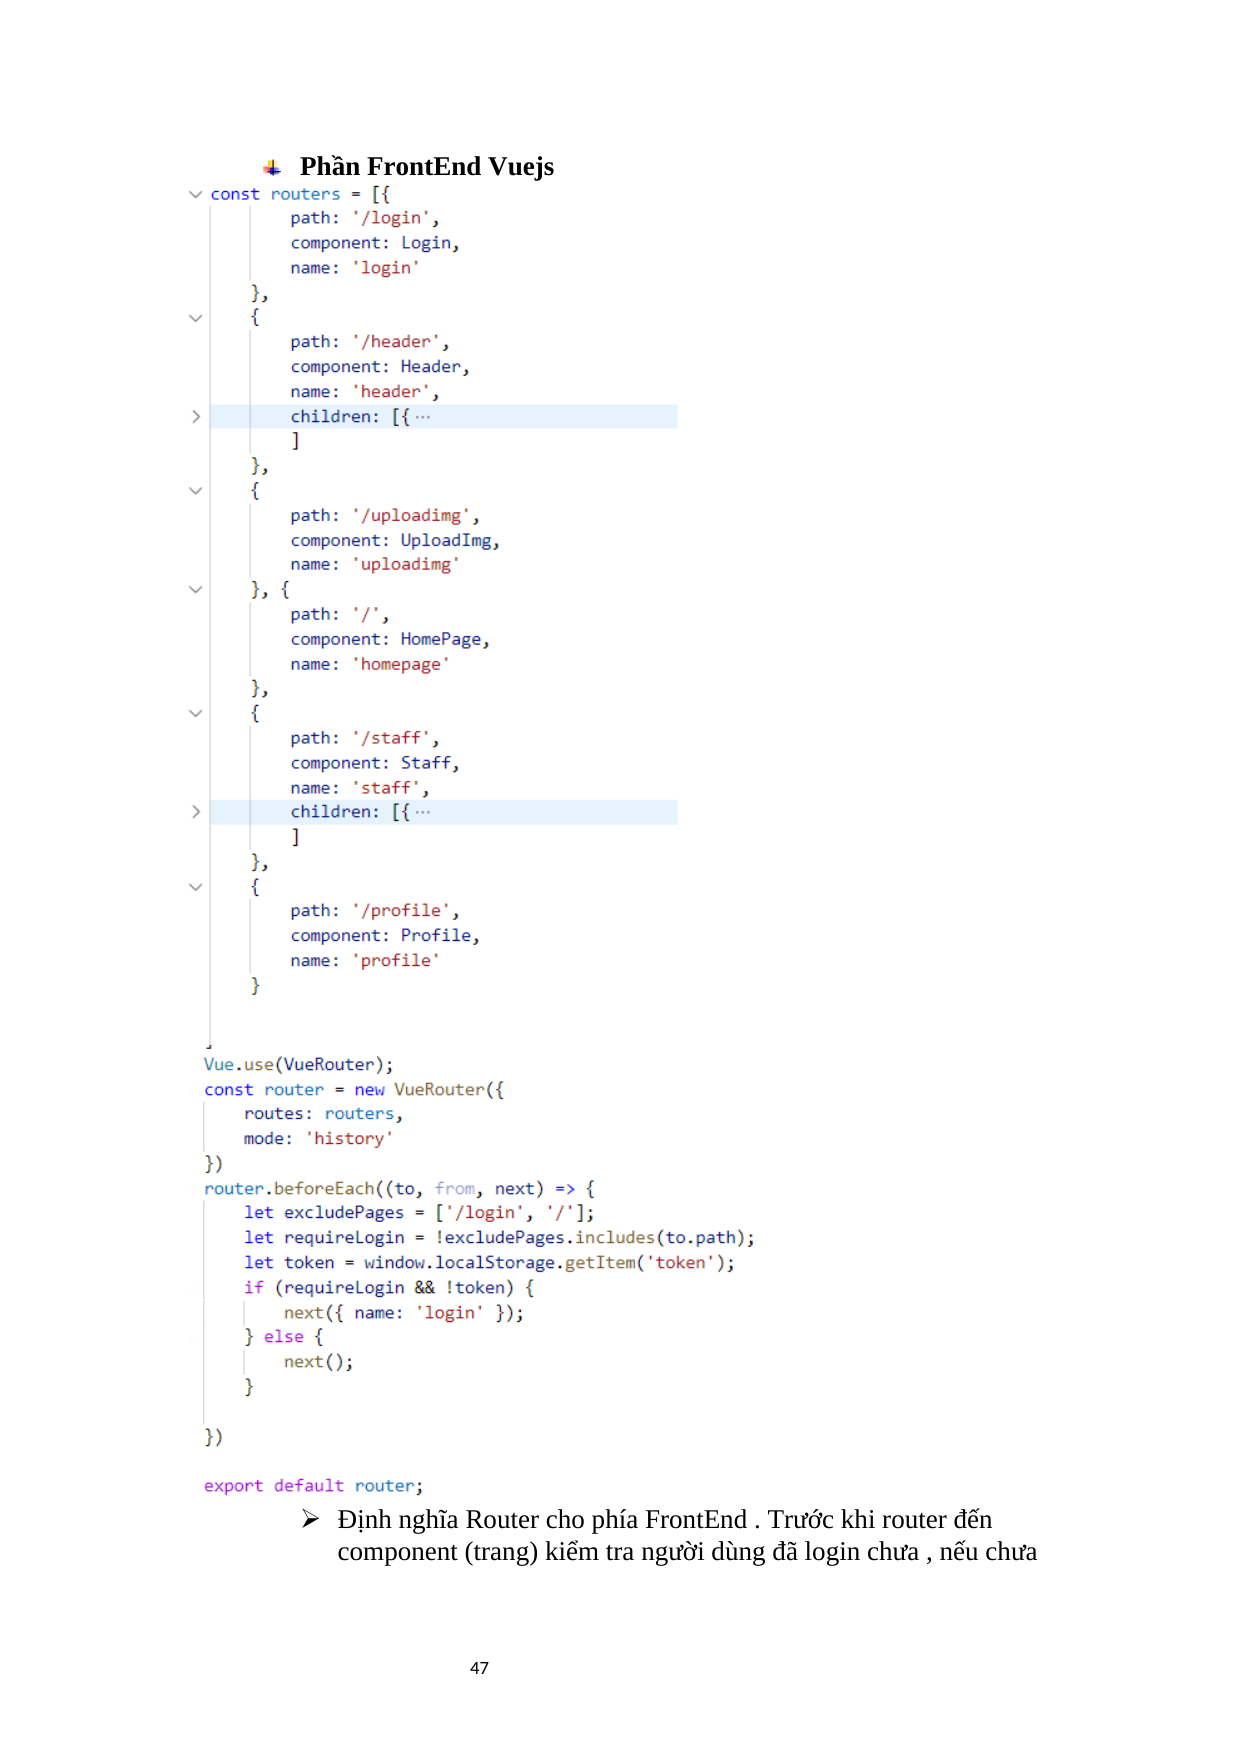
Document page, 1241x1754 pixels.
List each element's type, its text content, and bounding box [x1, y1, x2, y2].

picture [187, 181, 784, 1504]
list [300, 1504, 1053, 1566]
list Phần FrontEnd Vuejs [262, 150, 1053, 181]
picture [263, 158, 281, 176]
